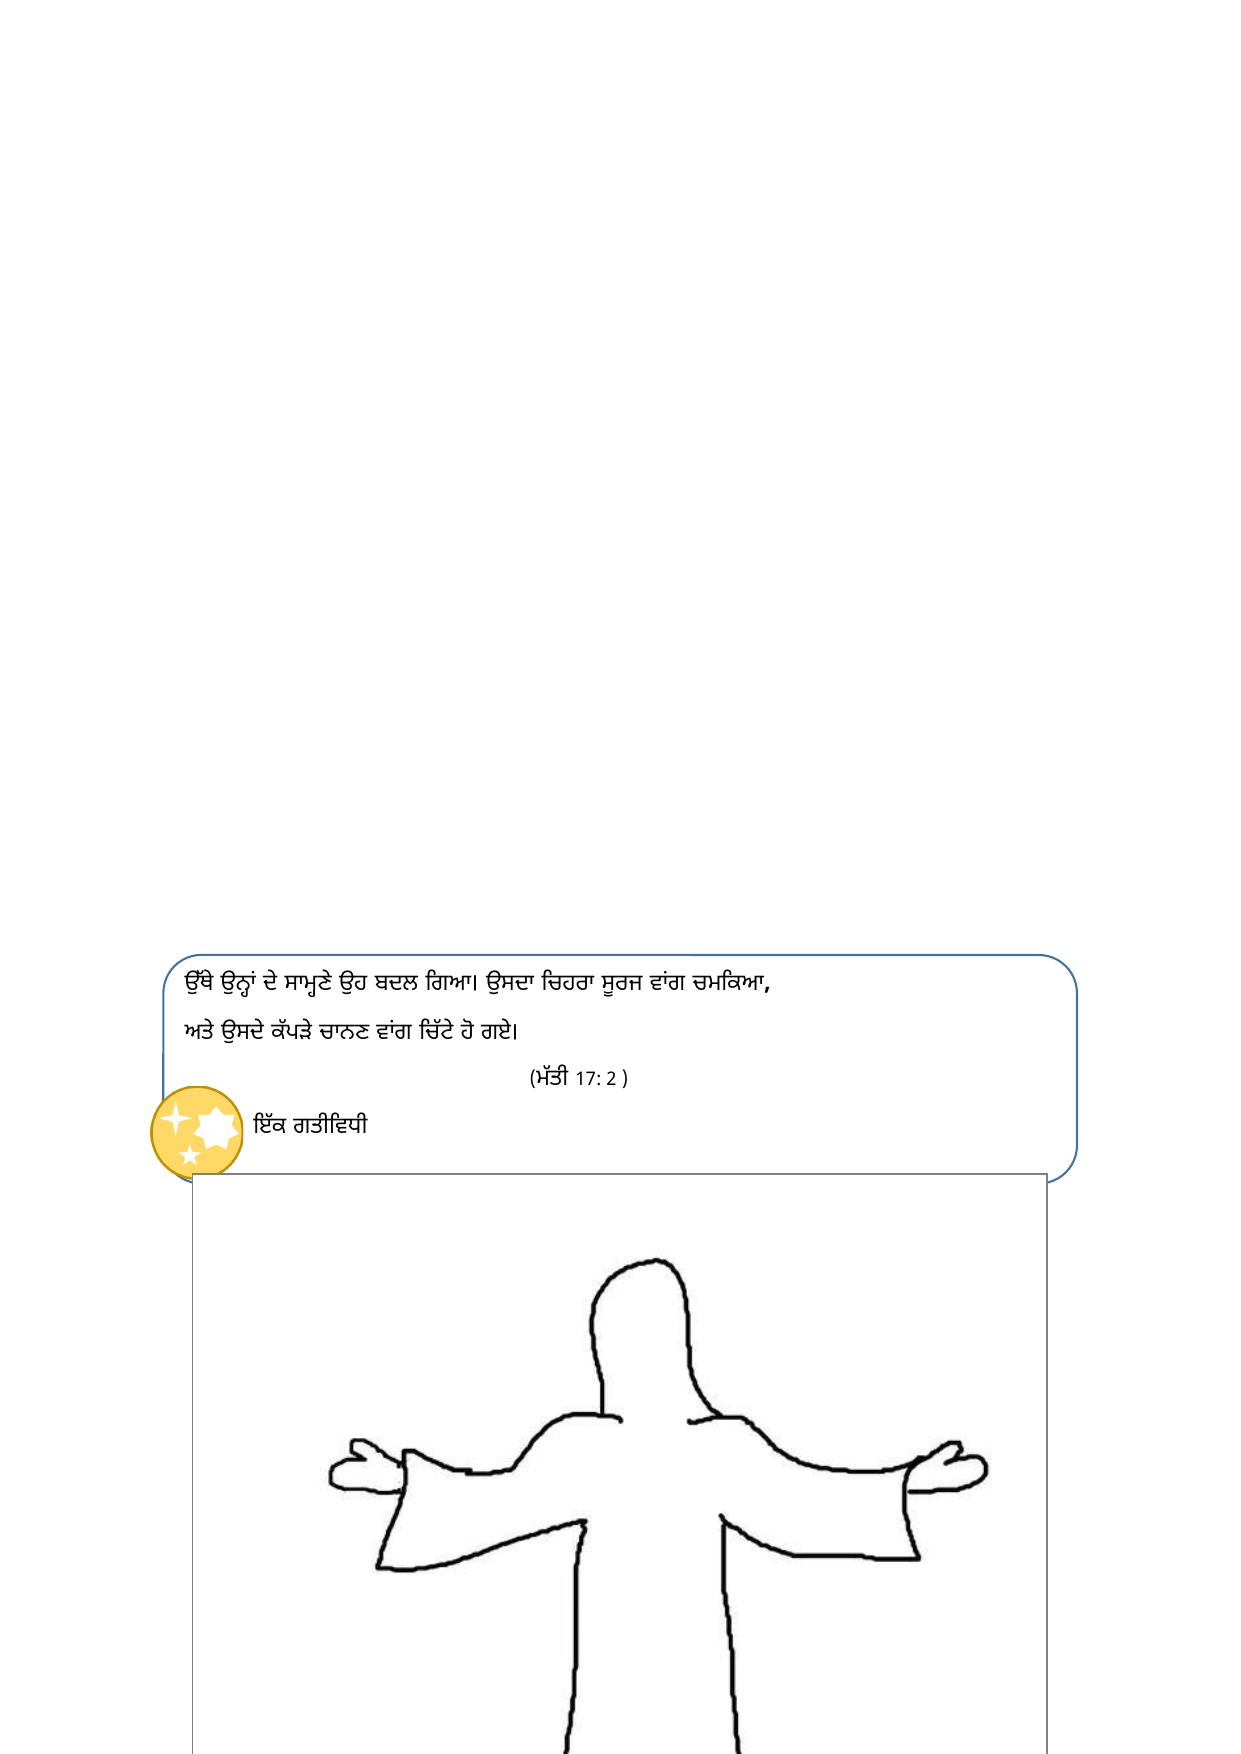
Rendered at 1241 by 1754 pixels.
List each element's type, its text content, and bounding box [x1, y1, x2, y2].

text ਇੱਕ ਗਤੀਵਿਧੀ [244, 1112, 1090, 1138]
picture [150, 1086, 244, 1180]
text ਅਤੇ ਉਸਦੇ ਕੱਪੜੇ ਚਾਨਣ ਵਾਂਗ ਚਿੱਟੇ ਹੋ ਗਏ। [150, 1018, 1090, 1045]
text ਉੱਥੇ ਉਨ੍ਹਾਂ ਦੇ ਸਾਮ੍ਹਣੇ ਉਹ ਬਦਲ ਗਿਆ। ਉਸਦਾ ਚਿਹਰਾ ਸੂਰਜ ਵਾਂਗ ਚਮਕਿਆ, [150, 969, 1090, 999]
picture [193, 1175, 1046, 1754]
text (ਮੱਤੀ 17: 2 ) [150, 1064, 1090, 1093]
